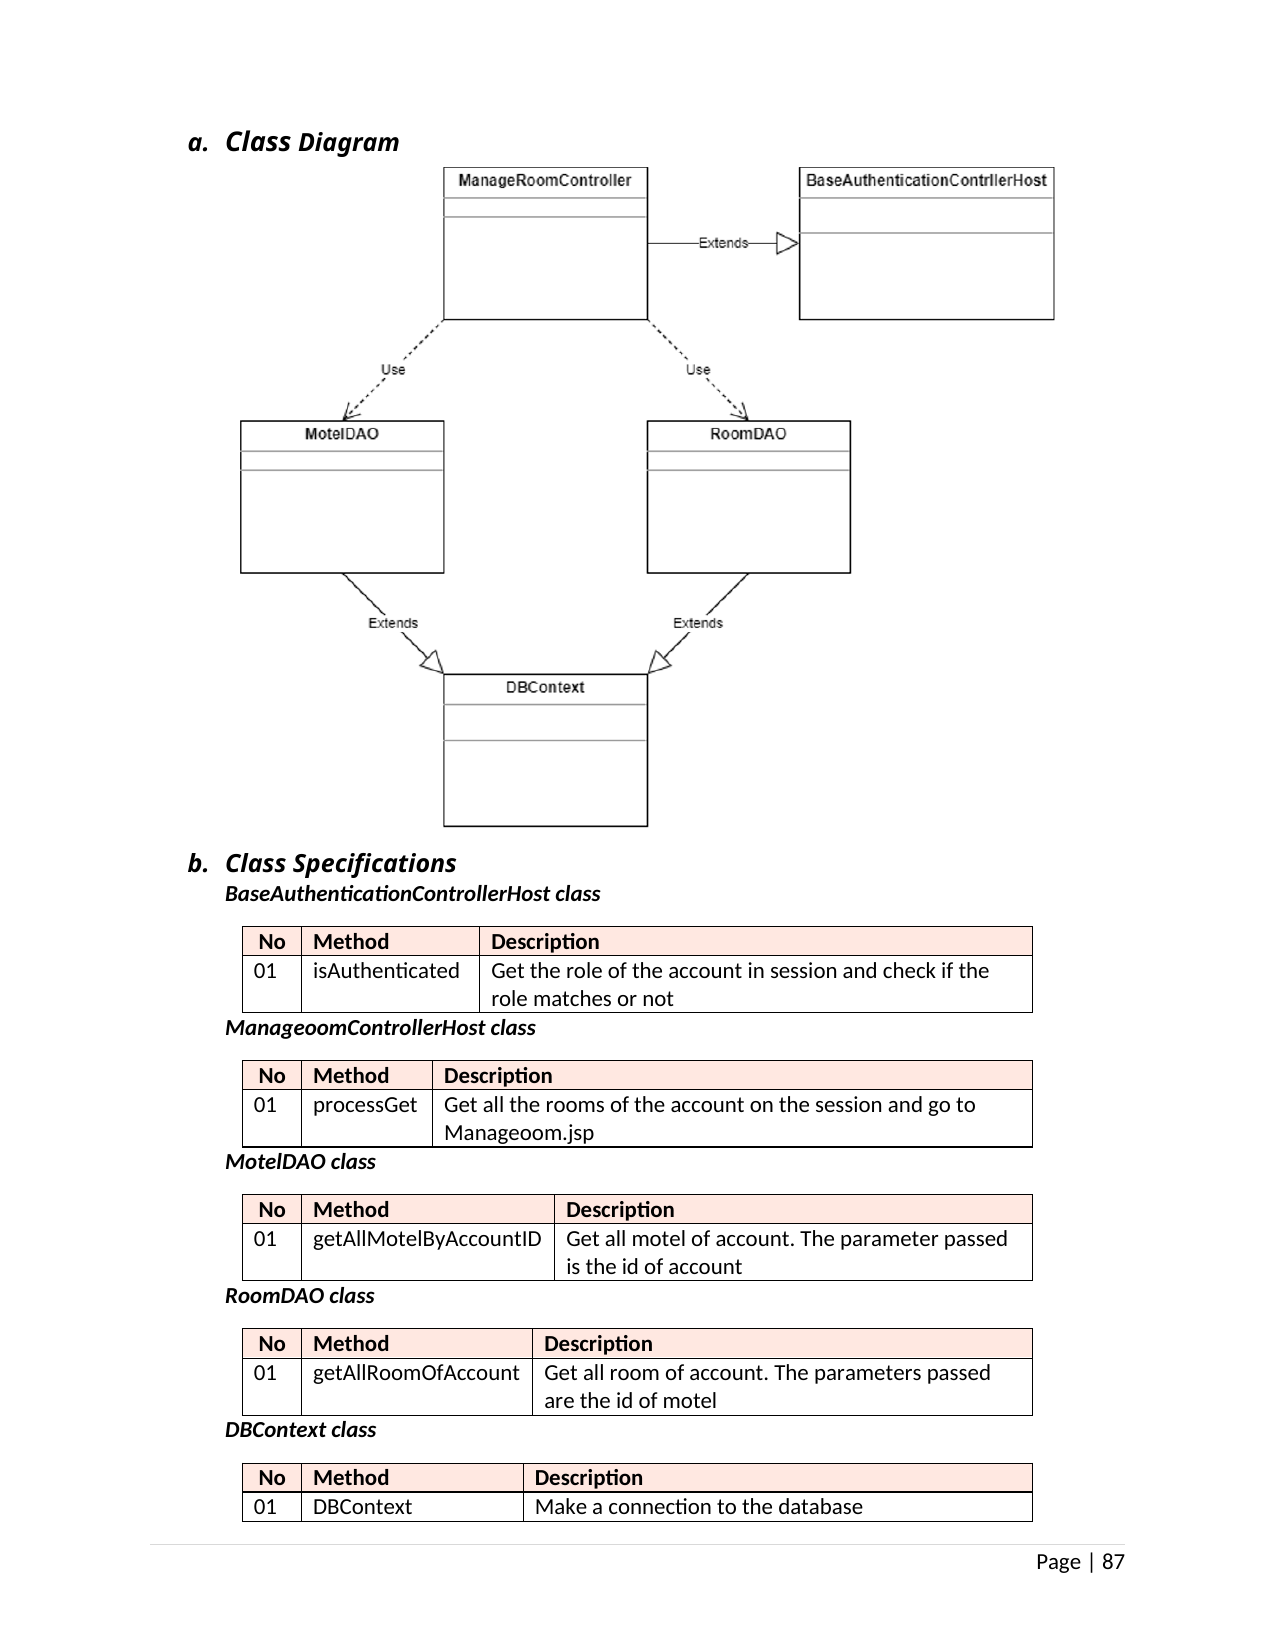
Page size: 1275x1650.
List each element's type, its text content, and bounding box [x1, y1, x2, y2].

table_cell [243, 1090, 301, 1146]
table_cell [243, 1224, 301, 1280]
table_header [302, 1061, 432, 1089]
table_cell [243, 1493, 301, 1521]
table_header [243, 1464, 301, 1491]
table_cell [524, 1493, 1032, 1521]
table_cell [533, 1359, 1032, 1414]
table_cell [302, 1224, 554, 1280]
text ManageoomControllerHost class [225, 1013, 1125, 1041]
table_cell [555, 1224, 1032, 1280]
picture [225, 161, 1067, 843]
table_header Description [480, 927, 1032, 955]
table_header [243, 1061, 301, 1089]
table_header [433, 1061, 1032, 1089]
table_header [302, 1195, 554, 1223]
text BaseAuthenticationControllerHost class [225, 879, 1125, 907]
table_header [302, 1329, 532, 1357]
table_header No [243, 927, 301, 955]
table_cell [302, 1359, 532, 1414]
text RoomDAO class [225, 1281, 1125, 1309]
subtitle Class Specifications [187, 845, 1125, 879]
table_cell isAuthenticated [302, 956, 479, 1012]
table_header Method [302, 927, 479, 955]
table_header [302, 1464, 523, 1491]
table_cell 01 [243, 956, 301, 1012]
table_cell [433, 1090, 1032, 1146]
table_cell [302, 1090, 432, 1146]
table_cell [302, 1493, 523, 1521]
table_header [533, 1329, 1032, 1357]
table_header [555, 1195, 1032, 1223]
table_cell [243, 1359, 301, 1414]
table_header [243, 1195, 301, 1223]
text DBContext class [225, 1416, 1125, 1443]
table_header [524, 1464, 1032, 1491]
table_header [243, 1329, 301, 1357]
text MotelDAO class [225, 1147, 1125, 1175]
table_cell Get the role of the account in session and check if the role matches or not [480, 956, 1032, 1012]
